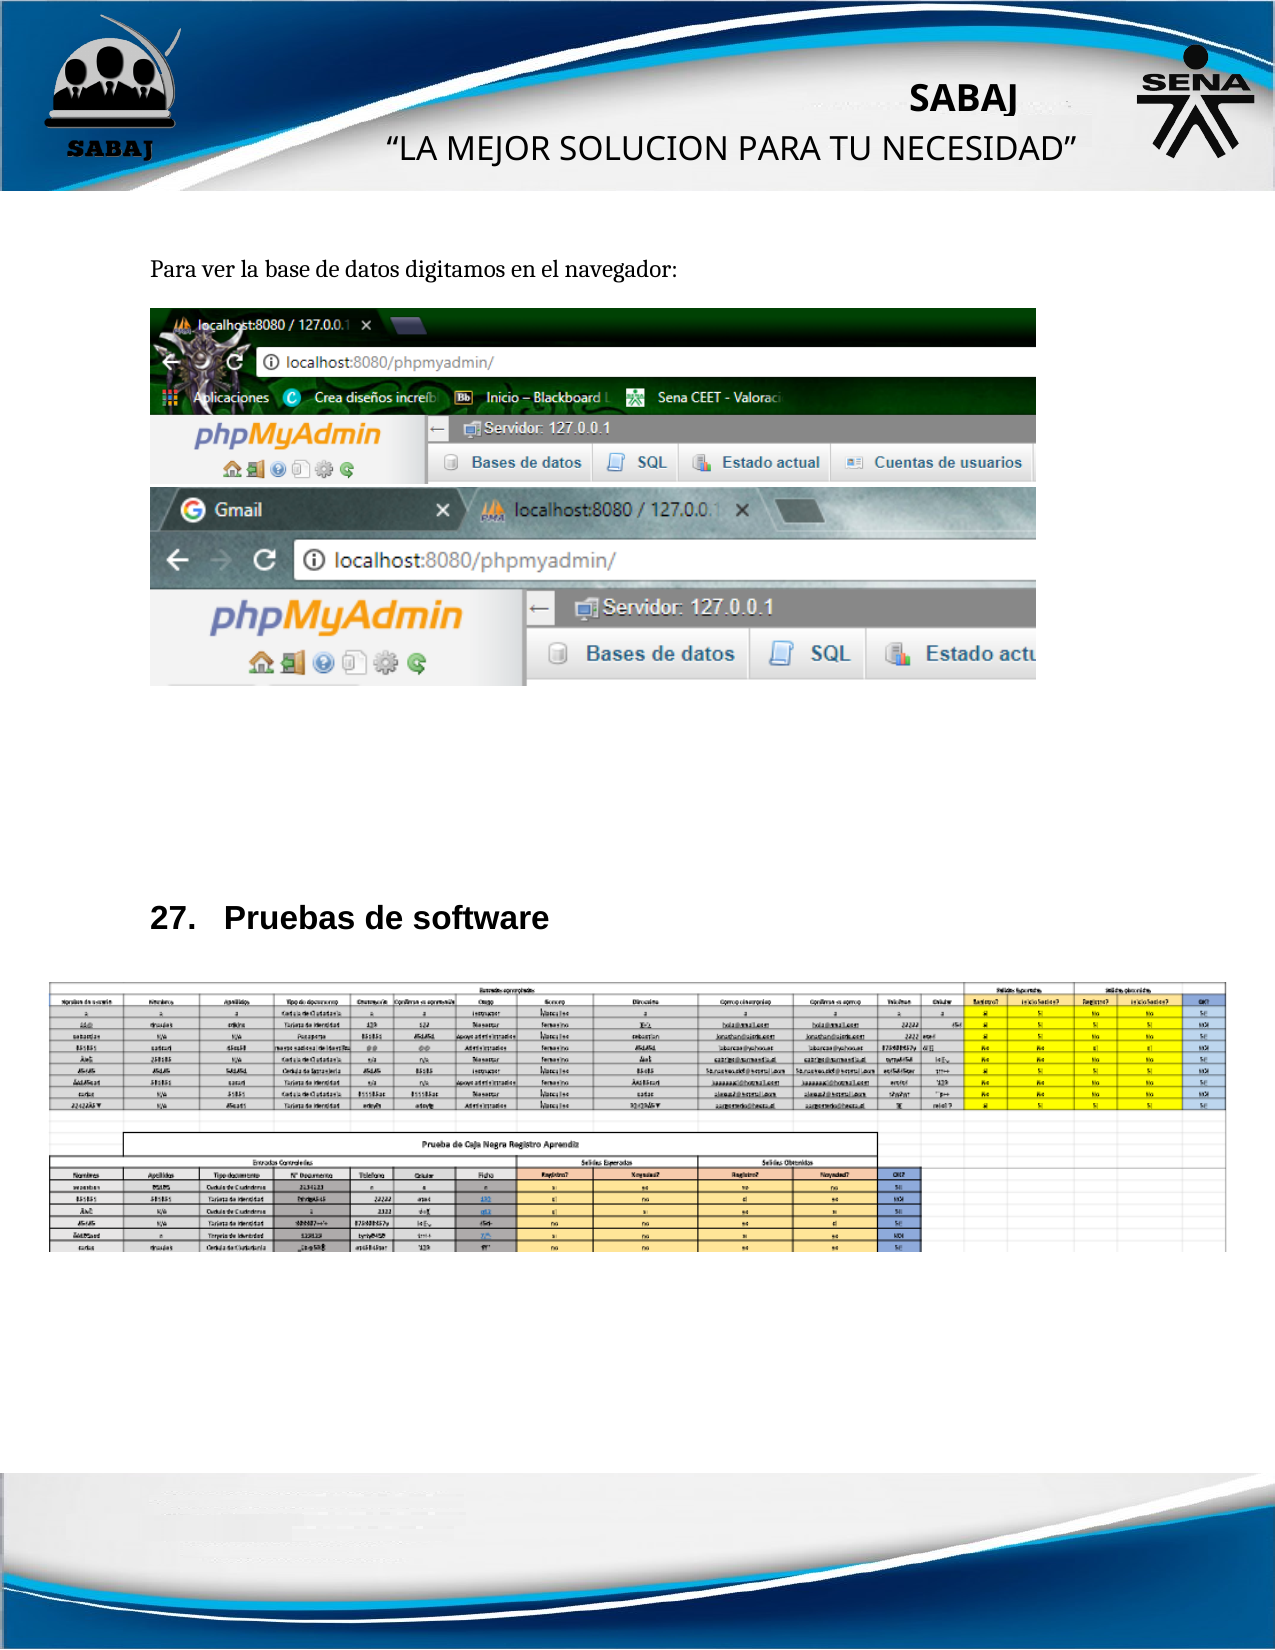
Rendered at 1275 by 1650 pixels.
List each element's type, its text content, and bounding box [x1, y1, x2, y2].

picture [150, 487, 1036, 686]
subtitle Pruebas de software [150, 898, 1125, 936]
text Para ver la base de datos digitamos en el navegador: [150, 255, 1125, 284]
picture [0, 1473, 1275, 1649]
picture [0, 0, 1275, 191]
picture [150, 308, 1036, 484]
